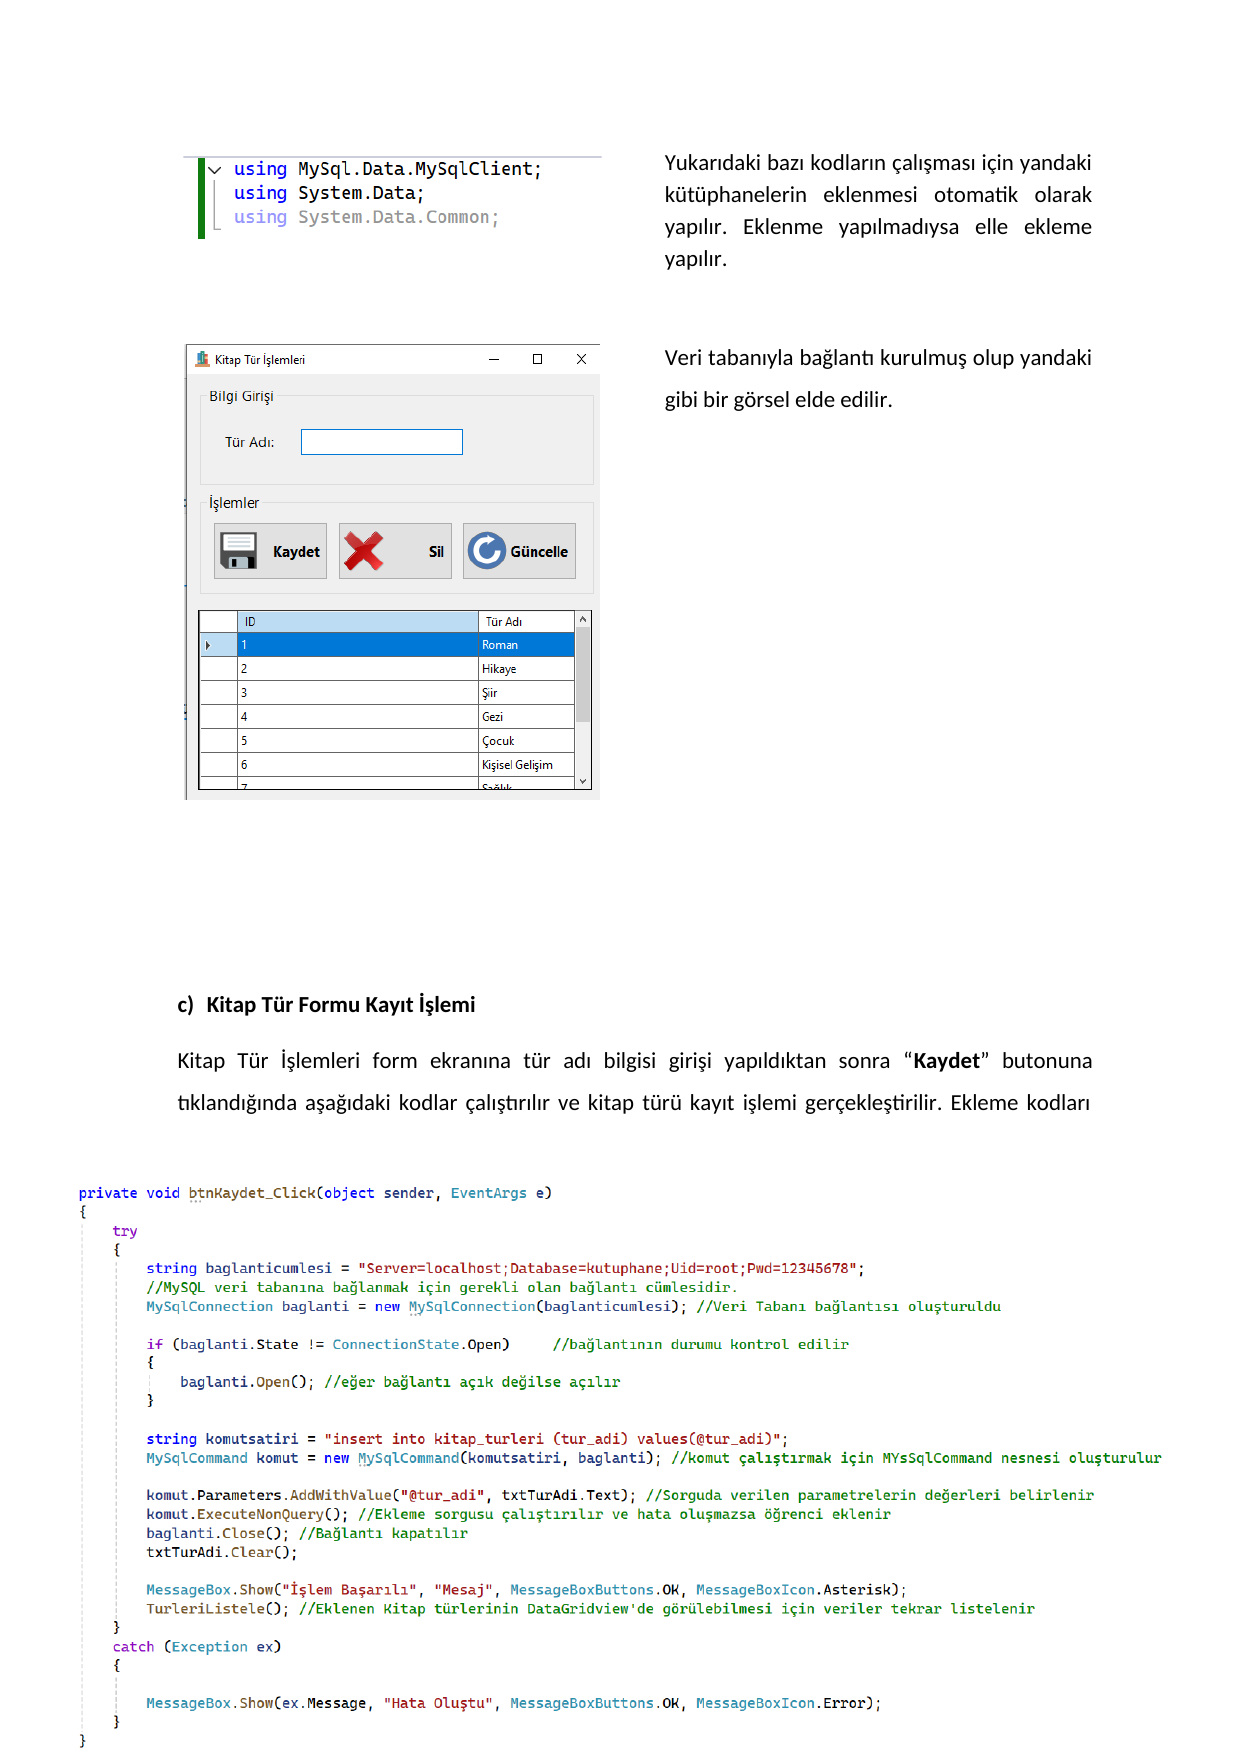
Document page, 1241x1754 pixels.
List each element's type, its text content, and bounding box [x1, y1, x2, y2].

list Kitap Tür Formu Kayıt İşlemi [177, 990, 1093, 1018]
list Veri tabanıyla bağlantı kurulmuş olup yandaki gibi bir görsel elde edilir. [664, 343, 1093, 413]
list Kitap Tür İşlemleri form ekranına tür adı bilgisi girişi yapıldıktan sonra “Kaydet” butonuna tıklandığında aşağıdaki kodlar çalıştırılır ve kitap türü kayıt işlemi gerçekleştirilir. Ekleme kodları “Kaydet” butonunun tıklanma olayına yazılır. Try-Catch bloğu içine yazılan kodlarda hata olması durumunda uyarı mesajı devreye girecektir. [177, 1046, 1093, 1116]
picture [183, 151, 602, 239]
list Yukarıdaki bazı kodların çalışması için yandaki kütüphanelerin eklenmesi otomatik olarak yapılır. Eklenme yapılmadıysa elle ekleme yapılır. [664, 148, 1093, 272]
picture [70, 1183, 1170, 1752]
picture [184, 344, 600, 800]
